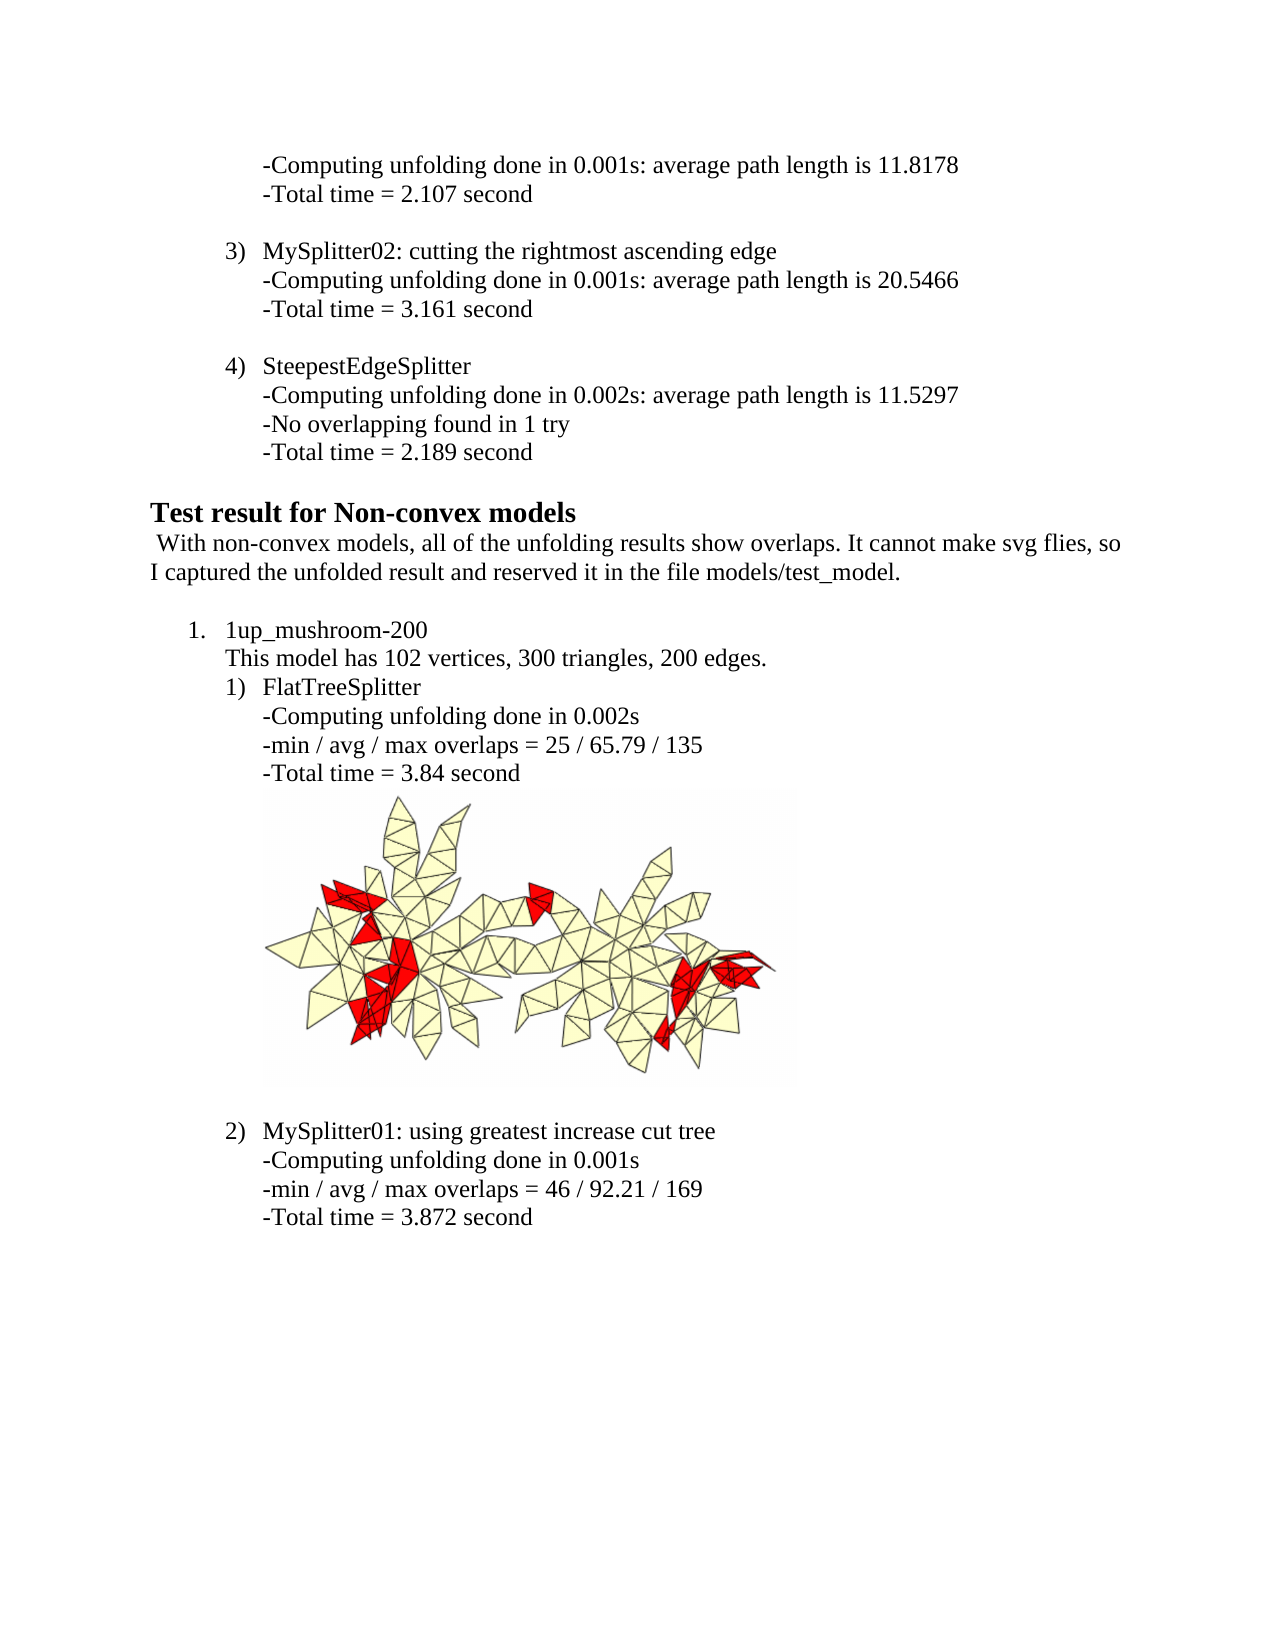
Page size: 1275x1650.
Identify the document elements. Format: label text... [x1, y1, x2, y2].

list -Computing unfolding done in 0.001s [262, 1145, 1125, 1174]
list FlatTreeSplitter [225, 672, 1125, 701]
list -Total time = 3.84 second [262, 758, 1125, 787]
list SteepestEdgeSplitter [225, 351, 1125, 380]
list -Computing unfolding done in 0.001s: average path length is 11.8178 [262, 150, 1125, 179]
text With non-convex models, all of the unfolding results show overlaps. It cannot make svg flies, so I captured the unfolded result and reserved it in the file models/test_model. [150, 528, 1125, 586]
list -Computing unfolding done in 0.002s: average path length is 11.5297 [262, 380, 1125, 409]
list -min / avg / max overlaps = 25 / 65.79 / 135 [262, 730, 1125, 758]
list -Total time = 2.107 second [262, 179, 1125, 207]
list 1up_mushroom-200 [187, 615, 1125, 643]
picture [263, 789, 796, 1087]
list -Computing unfolding done in 0.002s [262, 701, 1125, 730]
list -min / avg / max overlaps = 46 / 92.21 / 169 [262, 1174, 1125, 1202]
list -Total time = 3.872 second [262, 1202, 1125, 1231]
list -Computing unfolding done in 0.001s: average path length is 20.5466 [262, 265, 1125, 294]
text Test result for Non-convex models [150, 495, 1125, 528]
list This model has 102 vertices, 300 triangles, 200 edges. [225, 643, 1125, 672]
list -Total time = 2.189 second [262, 437, 1125, 466]
list MySplitter02: cutting the rightmost ascending edge [225, 236, 1125, 265]
list -No overlapping found in 1 try [262, 409, 1125, 437]
list -Total time = 3.161 second [262, 294, 1125, 322]
list MySplitter01: using greatest increase cut tree [225, 1116, 1125, 1145]
